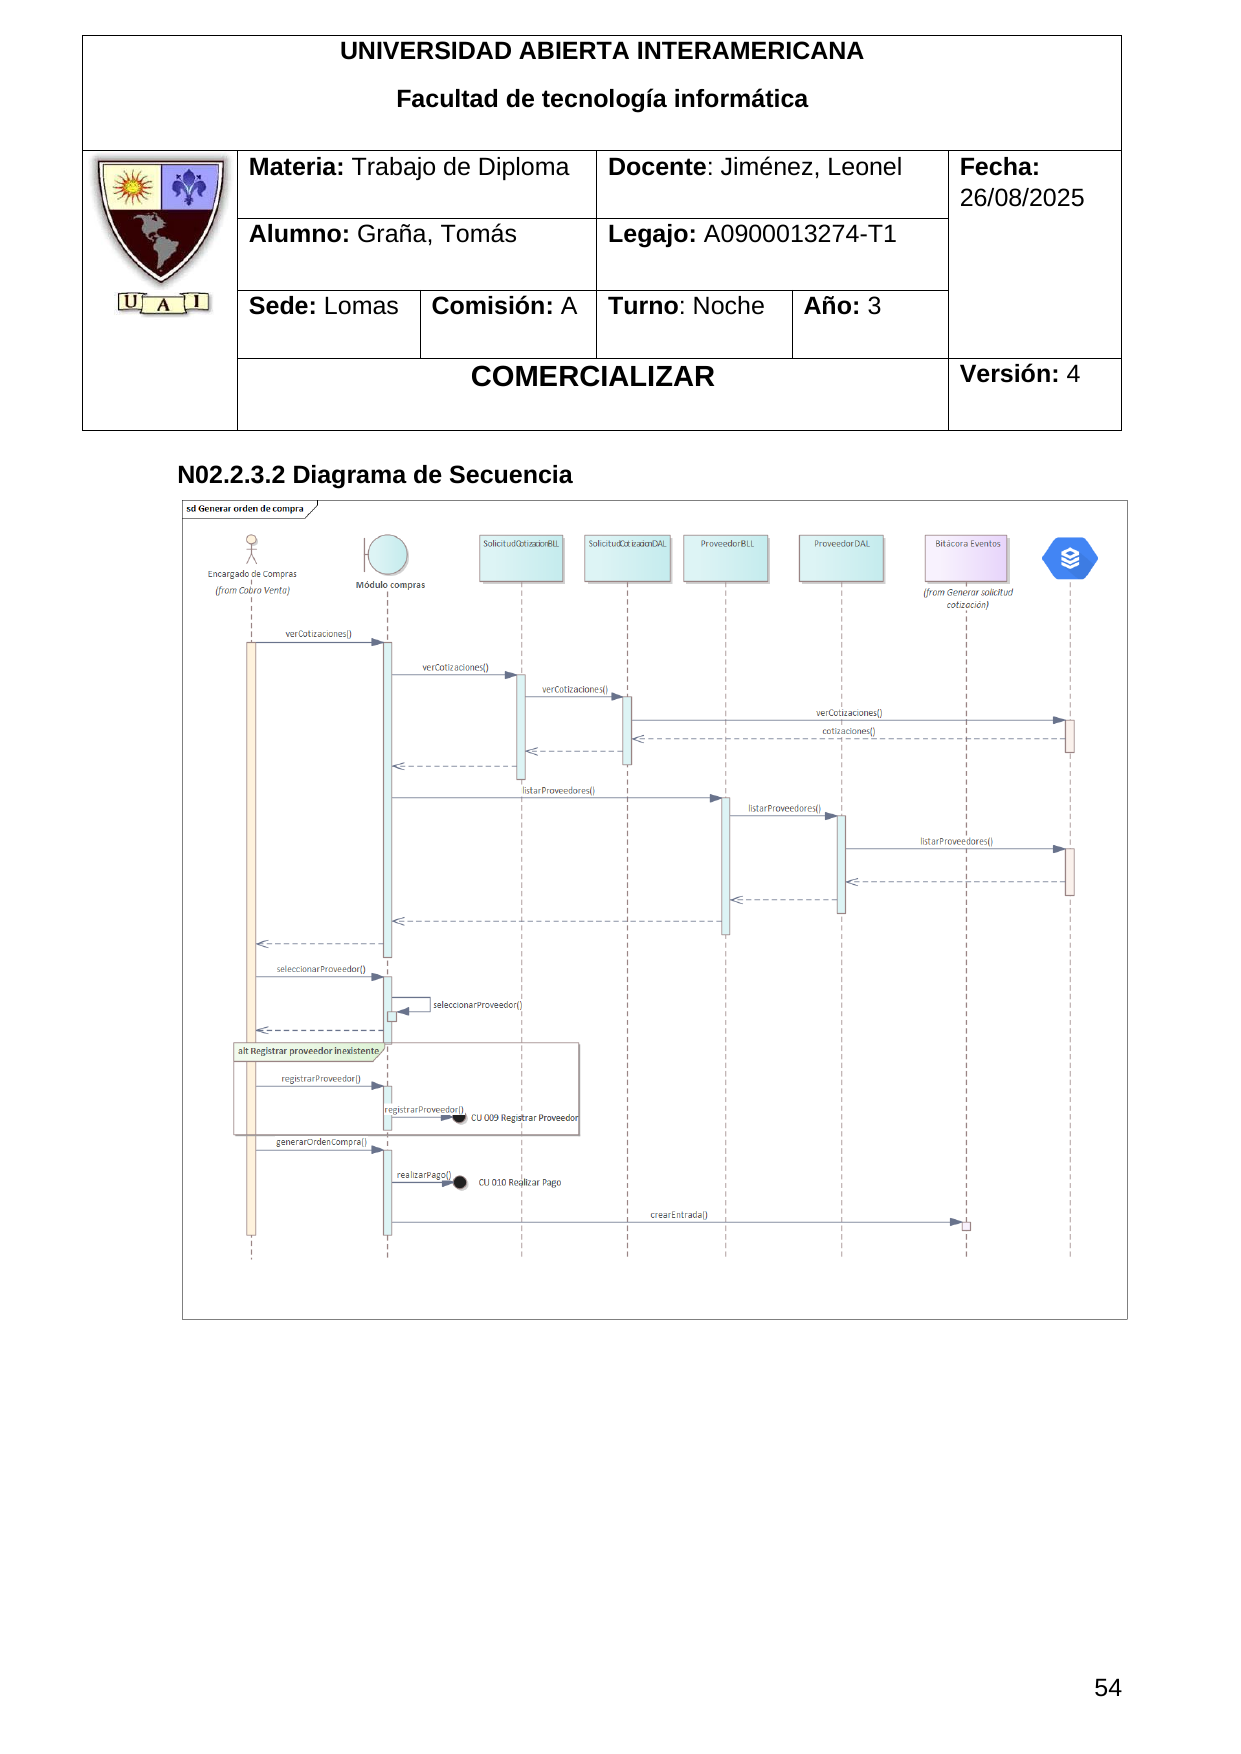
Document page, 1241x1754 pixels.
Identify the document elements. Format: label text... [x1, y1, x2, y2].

picture [87, 151, 234, 320]
picture [177, 495, 1132, 1324]
subtitle N02.2.3.2 Diagrama de Secuencia [177, 460, 1122, 488]
